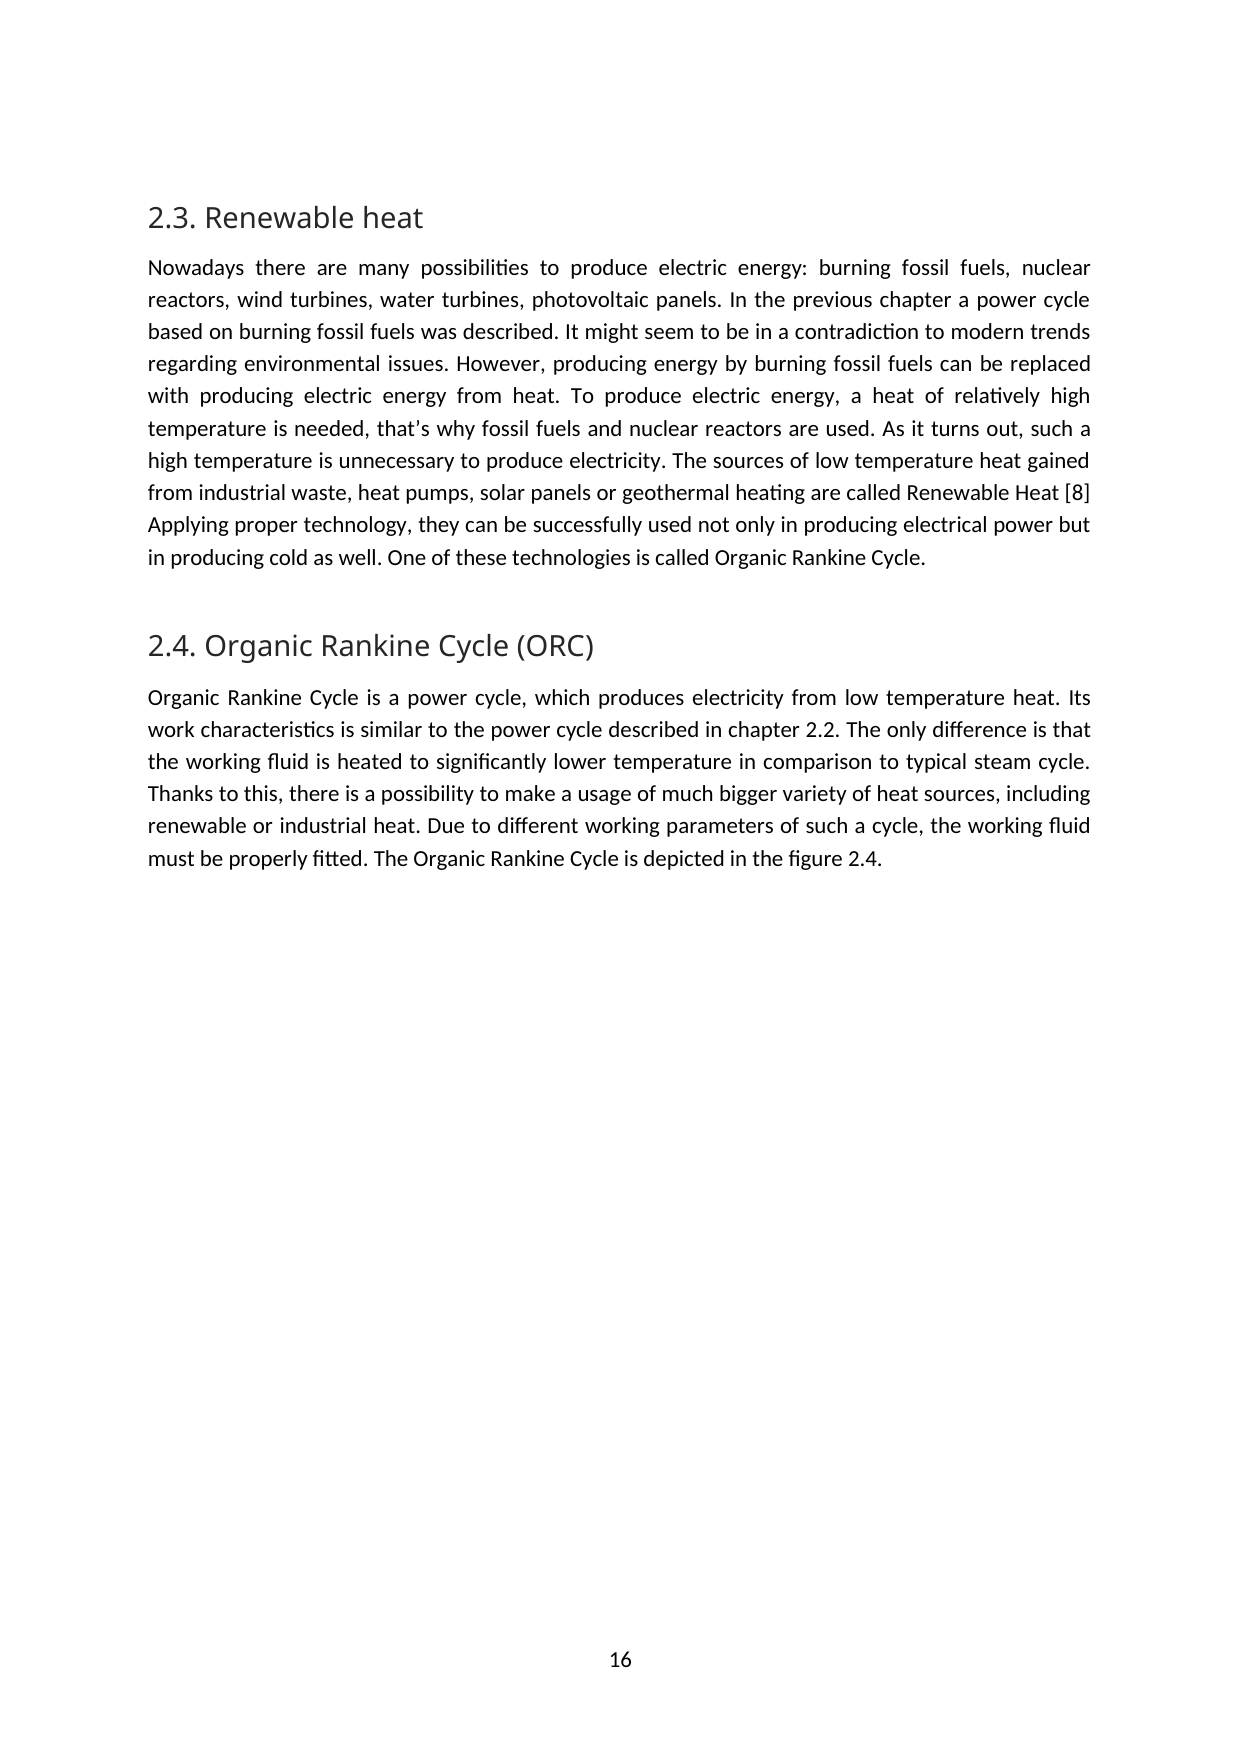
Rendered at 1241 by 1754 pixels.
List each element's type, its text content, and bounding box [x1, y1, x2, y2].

text Nowadays there are many possibilities to produce electric energy: burning fossil fuels, nuclear reactors, wind turbines, water turbines, photovoltaic panels. In the previous chapter a power cycle based on burning fossil fuels was described. It might seem to be in a contradiction to modern trends regarding environmental issues. However, producing energy by burning fossil fuels can be replaced with producing electric energy from heat. To produce electric energy, a heat of relatively high temperature is needed, that’s why fossil fuels and nuclear reactors are used. As it turns out, such a high temperature is unnecessary to produce electricity. The sources of low temperature heat gained from industrial waste, heat pumps, solar panels or geothermal heating are called Renewable Heat [8] Applying proper technology, they can be successfully used not only in producing electrical power but in producing cold as well. One of these technologies is called Organic Rankine Cycle. [148, 253, 1093, 571]
subtitle 2.4. Organic Rankine Cycle (ORC) [148, 625, 1093, 664]
subtitle 2.3. Renewable heat [148, 198, 1093, 237]
text Organic Rankine Cycle is a power cycle, which produces electricity from low temperature heat. Its work characteristics is similar to the power cycle described in chapter 2.2. The only difference is that the working fluid is heated to significantly lower temperature in comparison to typical steam cycle. Thanks to this, there is a possibility to make a usage of much bigger variety of heat sources, including renewable or industrial heat. Due to different working parameters of such a cycle, the working fluid must be properly fitted. The Organic Rankine Cycle is depicted in the figure 2.4. [148, 683, 1093, 872]
